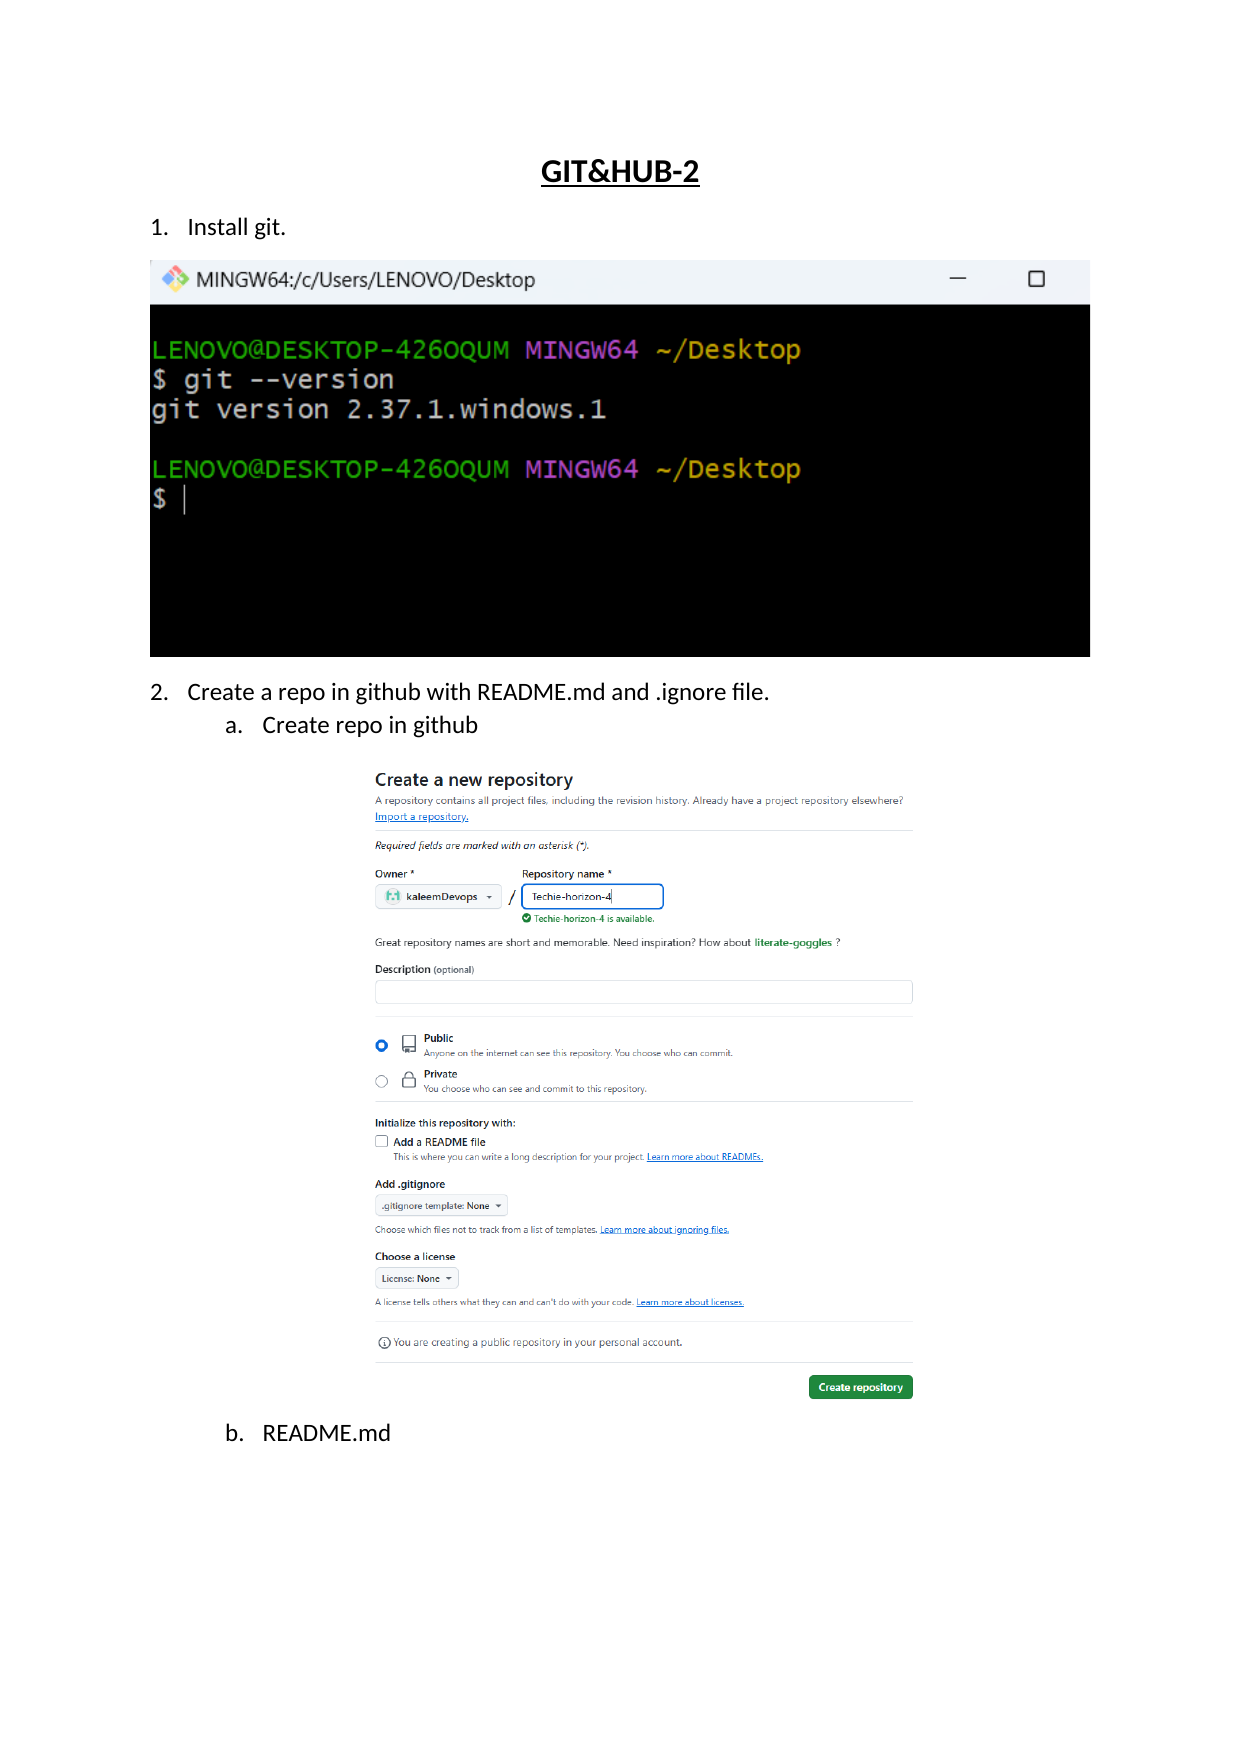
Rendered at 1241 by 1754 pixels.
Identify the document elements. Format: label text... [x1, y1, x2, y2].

list Create repo in github [225, 709, 1090, 739]
list README.md [225, 1417, 1090, 1447]
picture [150, 260, 1091, 657]
picture [262, 741, 1203, 1415]
list Create a repo in github with README.md and .ignore file. [150, 676, 1090, 706]
text GIT&HUB-2 [150, 150, 1090, 191]
list Install git. [150, 211, 1090, 241]
